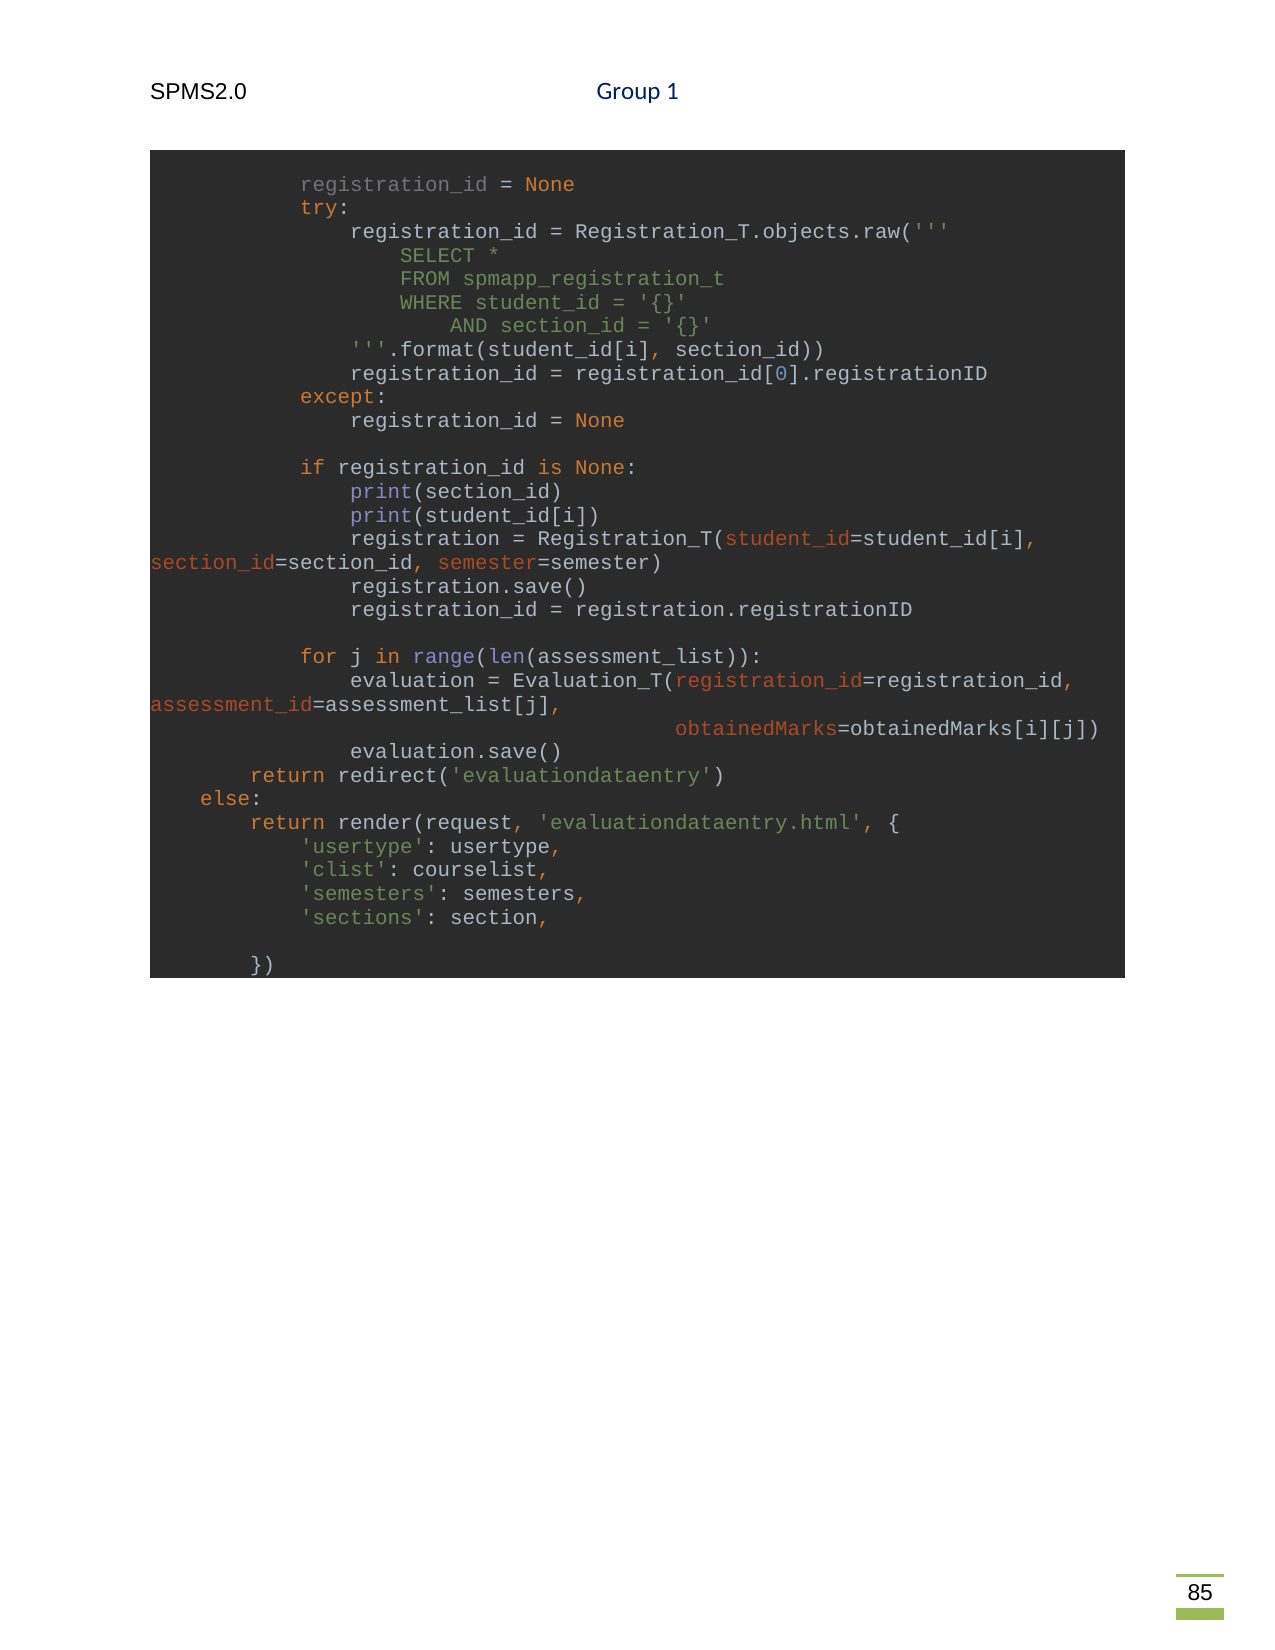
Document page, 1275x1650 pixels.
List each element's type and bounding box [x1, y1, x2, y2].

text [150, 150, 1125, 978]
